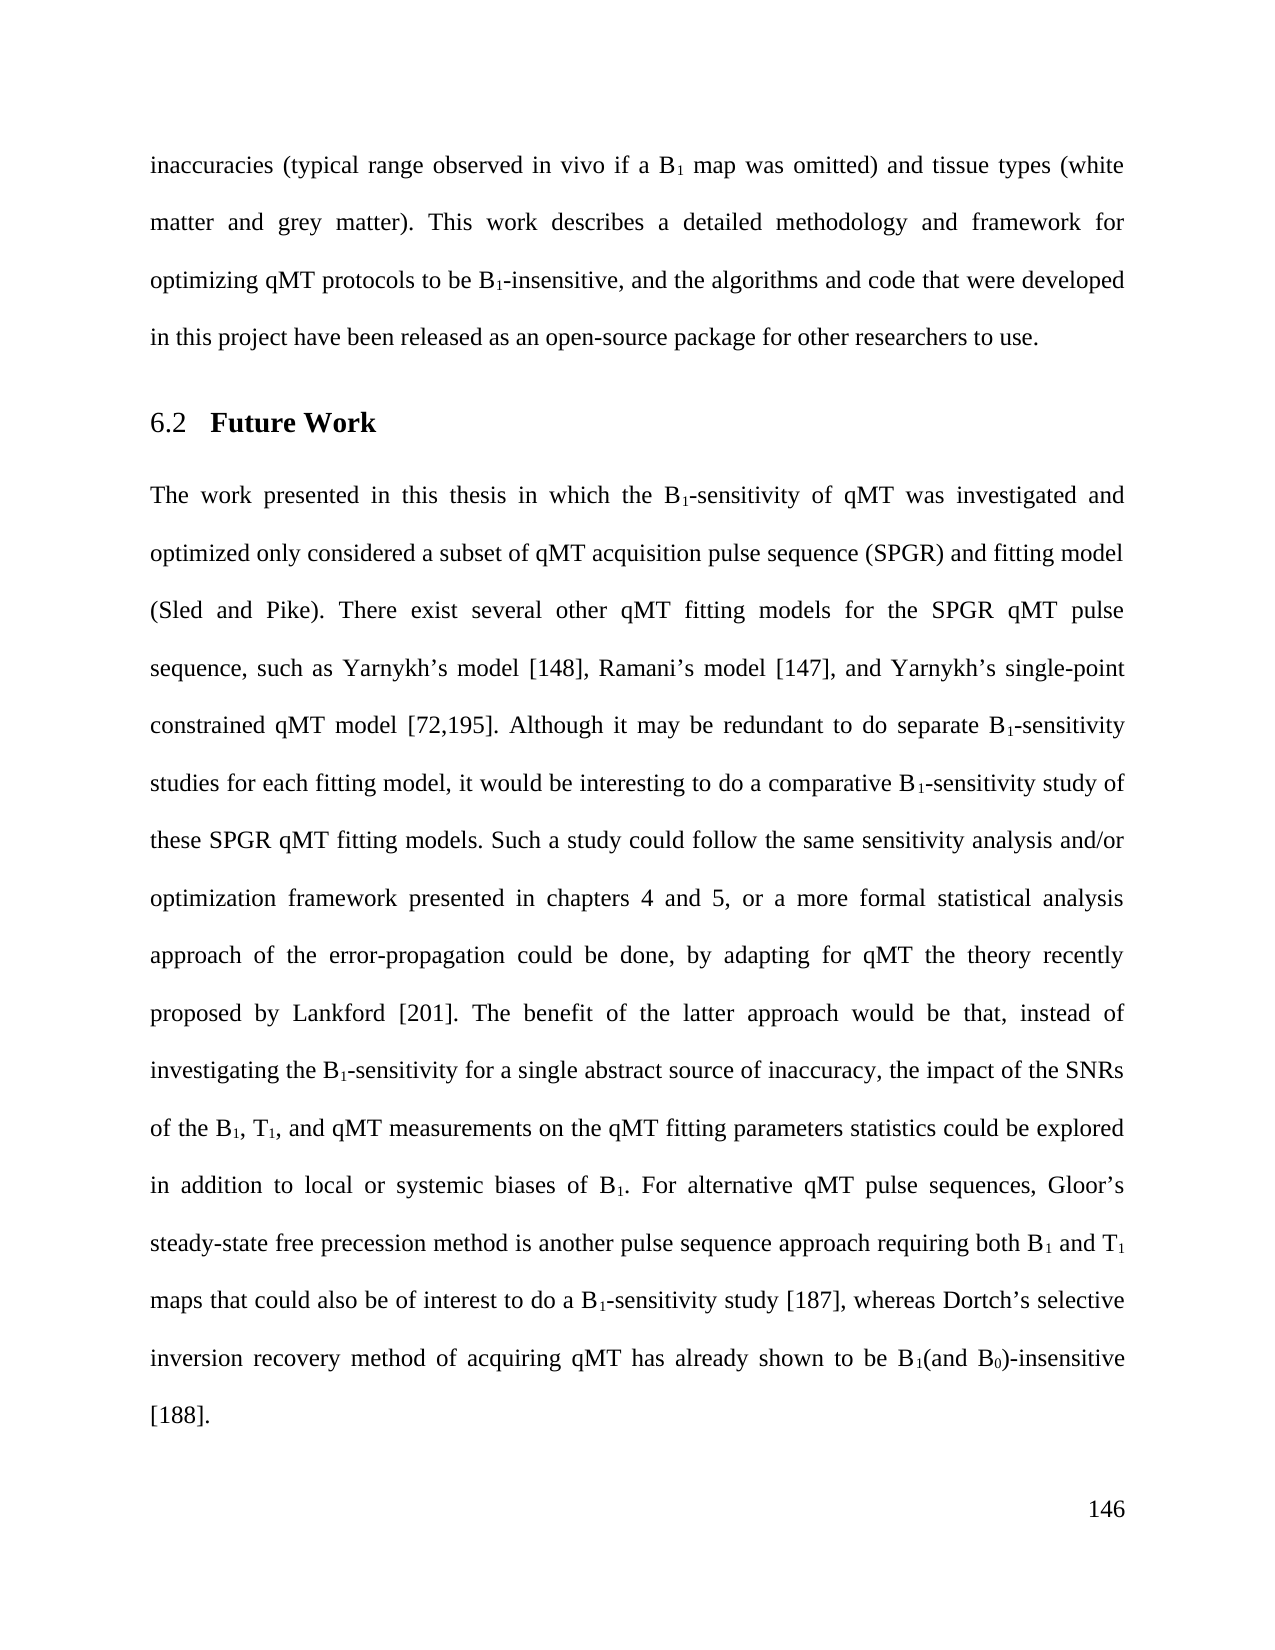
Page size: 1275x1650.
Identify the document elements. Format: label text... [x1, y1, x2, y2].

text The work presented in this thesis in which the B1-sensitivity of qMT was investigated and optimized only considered a subset of qMT acquisition pulse sequence (SPGR) and fitting model (Sled and Pike). There exist several other qMT fitting models for the SPGR qMT pulse sequence, such as Yarnykh’s model [148], Ramani’s model [147], and Yarnykh’s single-point constrained qMT model [72,195]. Although it may be redundant to do separate B1-sensitivity studies for each fitting model, it would be interesting to do a comparative B1-sensitivity study of these SPGR qMT fitting models. Such a study could follow the same sensitivity analysis and/or optimization framework presented in chapters 4 and 5, or a more formal statistical analysis approach of the error-propagation could be done, by adapting for qMT the theory recently proposed by Lankford [201]. The benefit of the latter approach would be that, instead of investigating the B1-sensitivity for a single abstract source of inaccuracy, the impact of the SNRs of the B1, T1, and qMT measurements on the qMT fitting parameters statistics could be explored in addition to local or systemic biases of B1. For alternative qMT pulse sequences, Gloor’s steady-state free precession method is another pulse sequence approach requiring both B1 and T1 maps that could also be of interest to do a B1-sensitivity study [187], whereas Dortch’s selective inversion recovery method of acquiring qMT has already shown to be B1(and B0)-insensitive [188]. [150, 480, 1125, 1429]
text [150, 150, 1125, 351]
subtitle Future Work [150, 405, 1125, 438]
